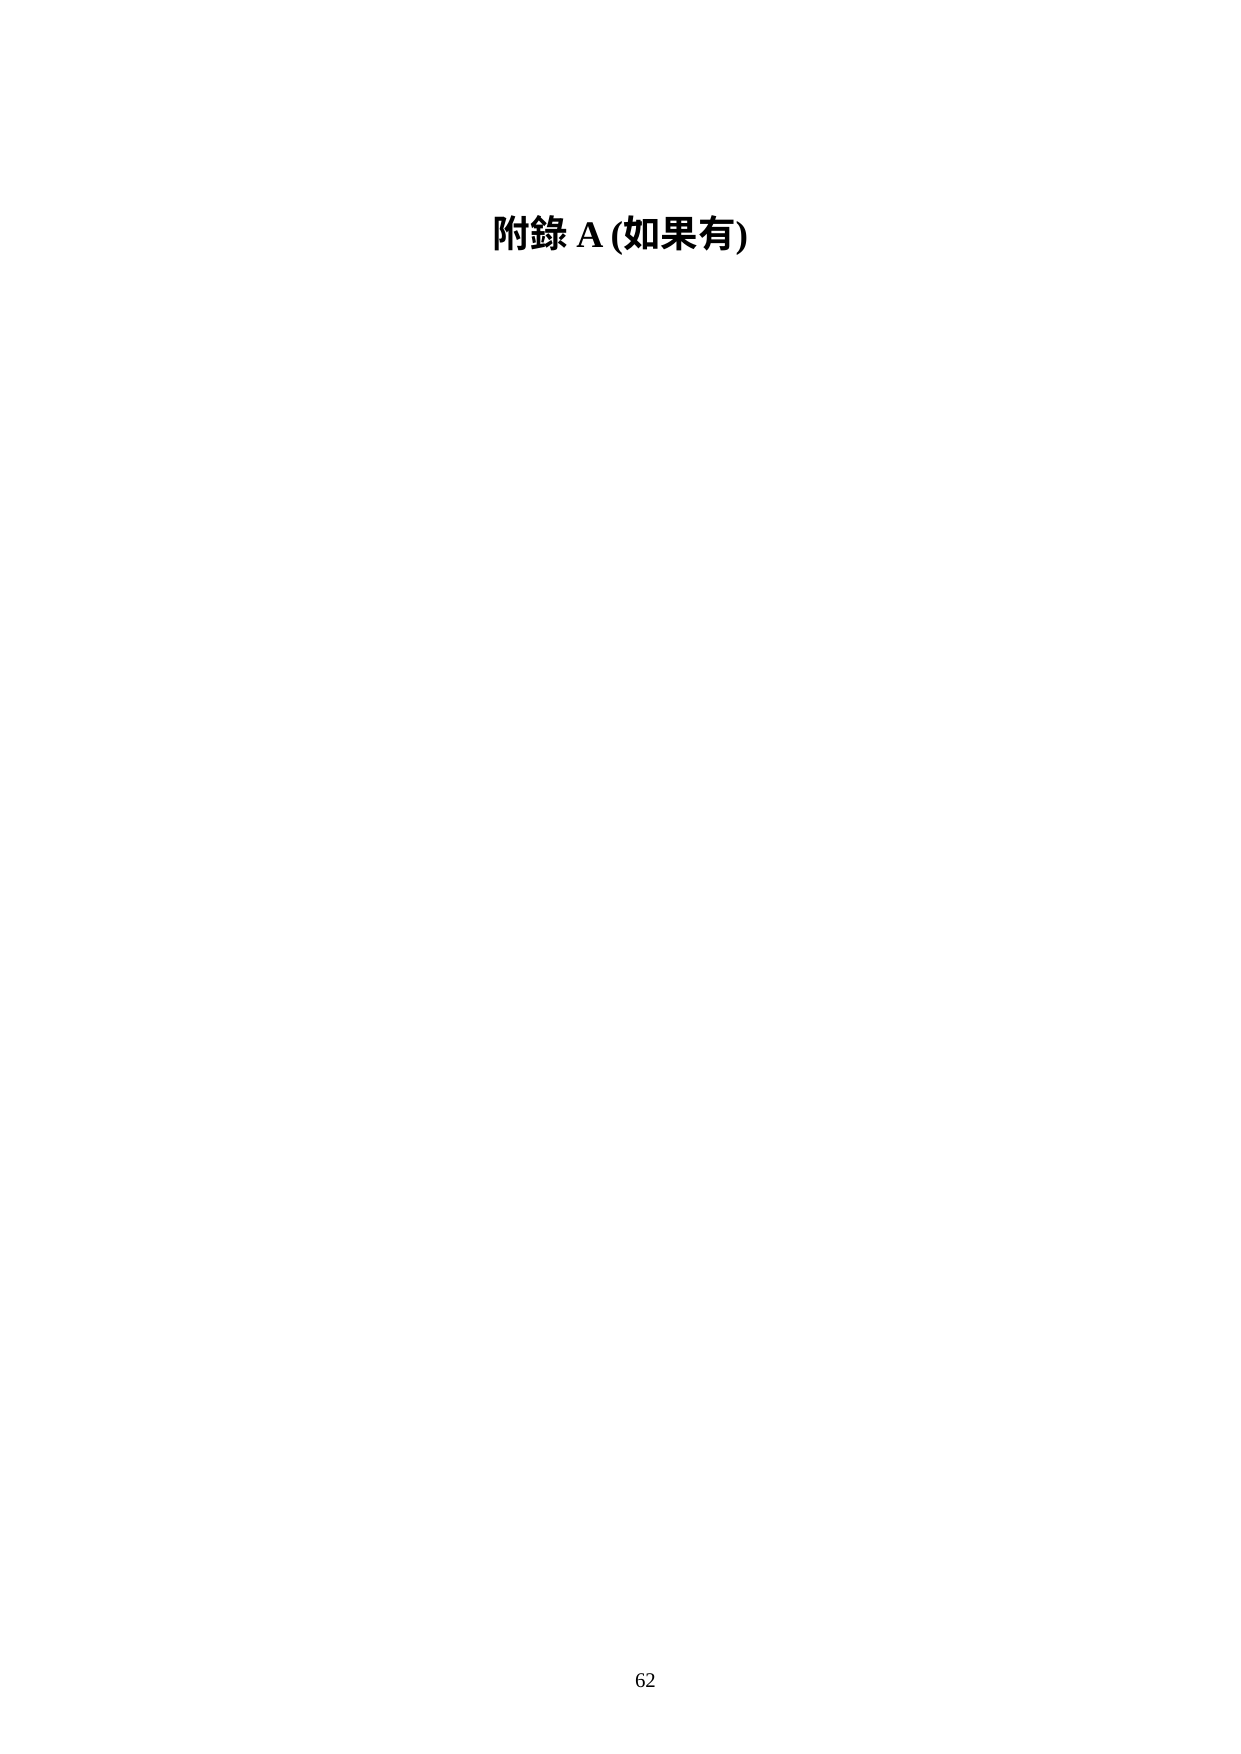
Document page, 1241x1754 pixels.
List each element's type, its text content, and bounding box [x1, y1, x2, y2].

subtitle 附錄 A (如果有) [177, 194, 1063, 269]
